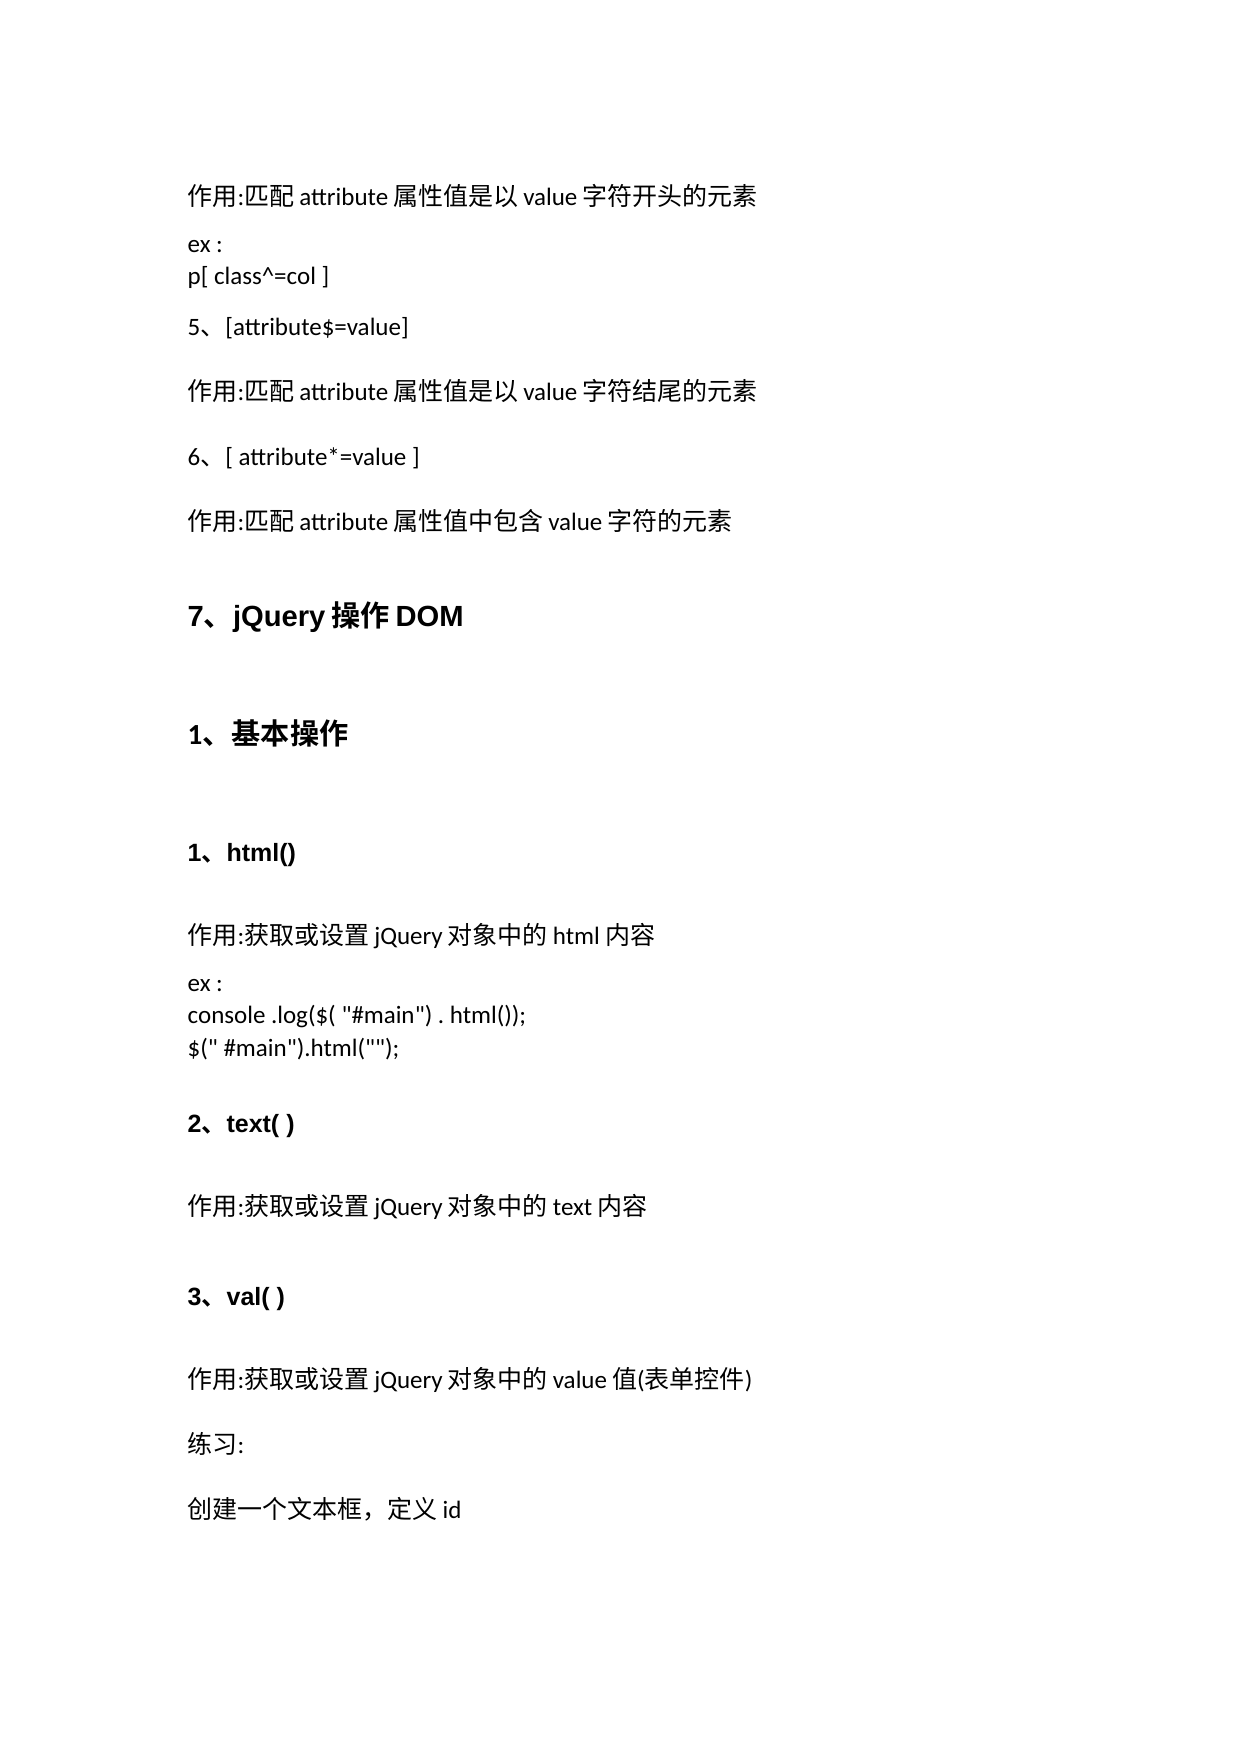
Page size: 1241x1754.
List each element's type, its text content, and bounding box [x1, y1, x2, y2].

text 作用:匹配attribute属性值是以value字符开头的元素 [187, 162, 1053, 227]
text ex : [187, 966, 1053, 999]
text 创建一个文本框，定义id [187, 1475, 1053, 1540]
text console .log($( "#main") . html()); [187, 999, 1053, 1031]
text ex : [187, 227, 1053, 259]
subtitle 1、html() [187, 818, 1053, 883]
text 作用:获取或设置jQuery对象中的text内容 [187, 1172, 1053, 1237]
subtitle 7、jQuery操作DOM [187, 581, 1053, 646]
subtitle 2、text( ) [187, 1089, 1053, 1154]
text 5、[attribute$=value] [187, 292, 1053, 357]
text 作用:匹配attribute属性值是以value字符结尾的元素 [187, 357, 1053, 422]
text 作用:获取或设置jQuery对象中的value值(表单控件) [187, 1345, 1053, 1410]
text 作用:获取或设置jQuery对象中的html内容 [187, 901, 1053, 966]
text p[ class^=col ] [187, 259, 1053, 292]
text 6、[ attribute*=value ] [187, 422, 1053, 487]
text $(" #main").html(""); [187, 1031, 1053, 1064]
text 练习: [187, 1410, 1053, 1475]
subtitle 1、基本操作 [187, 699, 1053, 764]
subtitle 3、val( ) [187, 1262, 1053, 1327]
text 作用:匹配attribute属性值中包含value字符的元素 [187, 487, 1053, 552]
